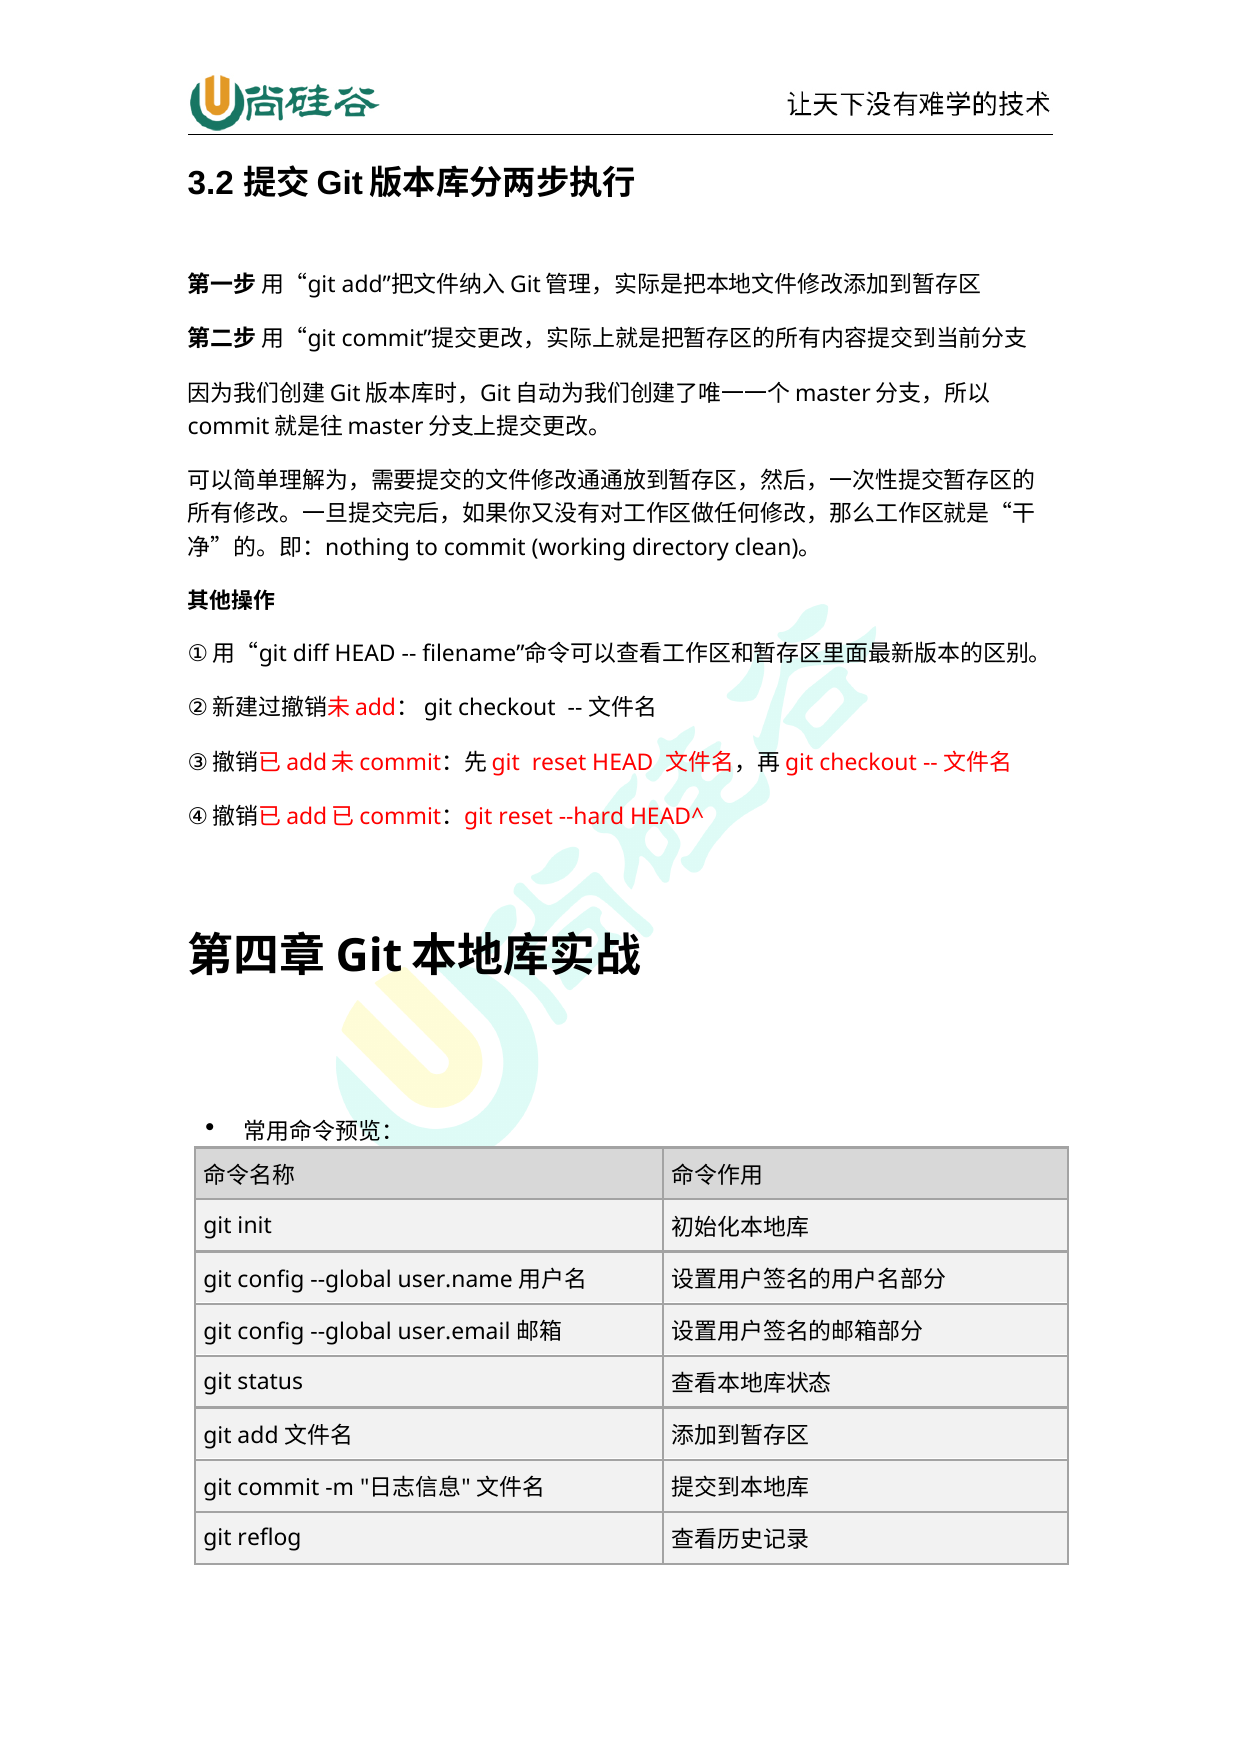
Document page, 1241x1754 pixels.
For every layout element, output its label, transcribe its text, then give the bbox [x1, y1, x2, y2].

table_cell git config --global user.email 邮箱 [196, 1305, 662, 1354]
table_cell git reflog [196, 1513, 662, 1563]
list 常用命令预览： [206, 1113, 1053, 1146]
table_cell 添加到暂存区 [664, 1409, 1067, 1458]
text ①用“git diff HEAD -- filename”命令可以查看工作区和暂存区里面最新版本的区别。 [187, 635, 1053, 668]
table_header 命令作用 [664, 1149, 1067, 1198]
text 因为我们创建Git版本库时，Git自动为我们创建了唯一一个master分支，所以commit就是往master分支上提交更改。 [187, 374, 1053, 441]
subtitle 第四章 Git本地库实战 [187, 918, 1053, 985]
picture [187, 73, 1053, 132]
text 第二步 用“git commit”提交更改，实际上就是把暂存区的所有内容提交到当前分支 [187, 320, 1053, 354]
text 其他操作 [187, 583, 1053, 614]
table_cell 查看本地库状态 [664, 1357, 1067, 1406]
text ④撤销已add已commit：git reset --hard HEAD^ [187, 798, 1053, 831]
table_cell git config --global user.name 用户名 [196, 1253, 662, 1302]
text 可以简单理解为，需要提交的文件修改通通放到暂存区，然后，一次性提交暂存区的所有修改。一旦提交完后，如果你又没有对工作区做任何修改，那么工作区就是“干净”的。即：nothing to commit (working directory clean)。 [187, 462, 1053, 562]
table_cell git init [196, 1200, 662, 1250]
table_cell git commit -m "日志信息" 文件名 [196, 1461, 662, 1511]
text 第一步 用“git add”把文件纳入Git管理，实际是把本地文件修改添加到暂存区 [187, 266, 1053, 299]
table_cell git status [196, 1357, 662, 1406]
table_cell 查看历史记录 [664, 1513, 1067, 1563]
table_header 命令名称 [196, 1149, 662, 1198]
subtitle 3.2 提交Git版本库分两步执行 [187, 156, 1053, 204]
text ③撤销已add未commit：先git reset HEAD 文件名，再 git checkout -- 文件名 [187, 743, 1053, 777]
table_cell 设置用户签名的用户名部分 [664, 1253, 1067, 1302]
table_cell 初始化本地库 [664, 1200, 1067, 1250]
table_cell 设置用户签名的邮箱部分 [664, 1305, 1067, 1354]
table_cell 提交到本地库 [664, 1461, 1067, 1511]
table_cell git add 文件名 [196, 1409, 662, 1458]
text ②新建过撤销未add： git checkout -- 文件名 [187, 689, 1053, 723]
